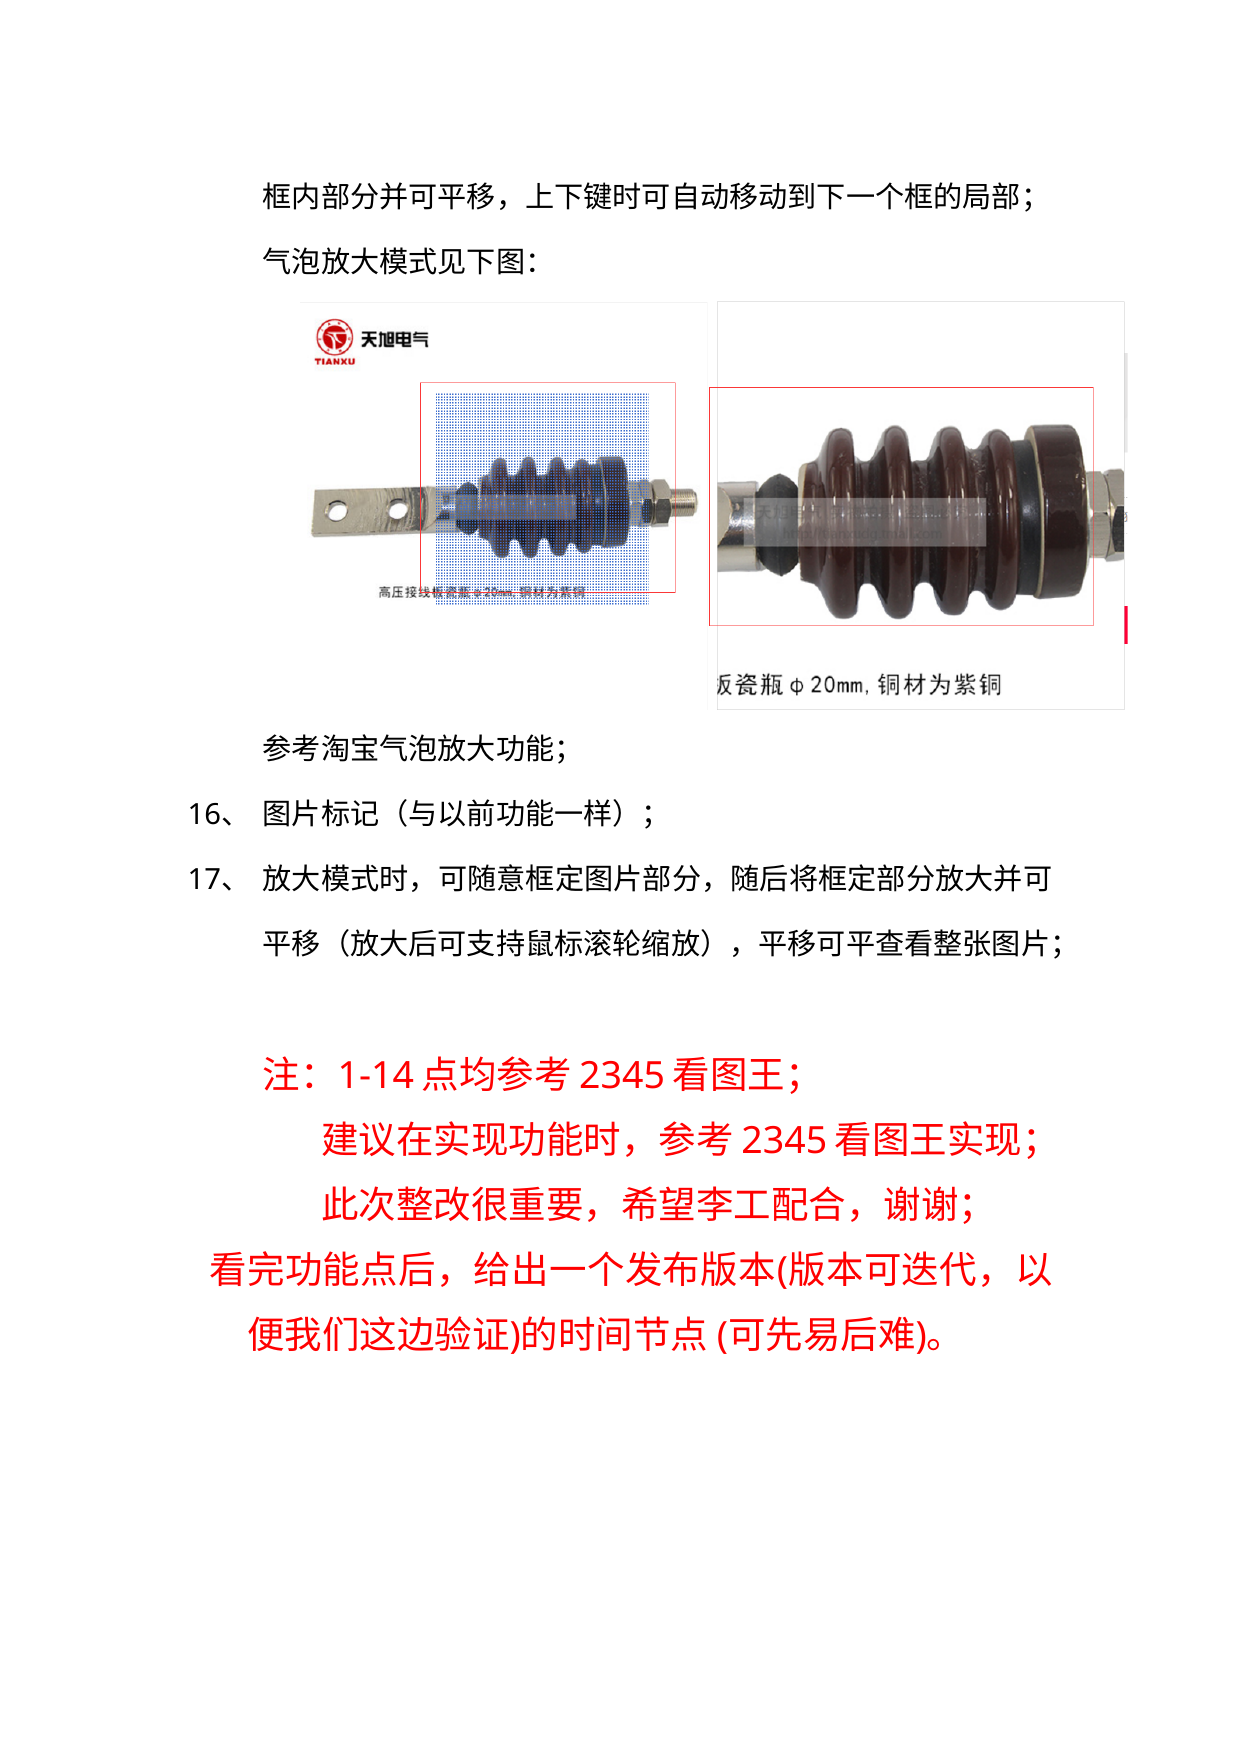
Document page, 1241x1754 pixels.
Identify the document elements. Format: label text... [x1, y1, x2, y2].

list 放大模式时，可随意框定图片部分，随后将框定部分放大并可平移（放大后可支持鼠标滚轮缩放），平移可平查看整张图片； [187, 844, 1053, 974]
list 此次整改很重要，希望李工配合，谢谢； [262, 1169, 1053, 1234]
list 参考淘宝气泡放大功能； [262, 714, 1053, 779]
picture [262, 292, 1128, 710]
list 图片标记（与以前功能一样）； [187, 779, 1053, 844]
list 气泡放大模式见下图： [262, 227, 1053, 292]
list 注：1-14点均参考2345看图王； [262, 1039, 1053, 1104]
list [187, 162, 1053, 227]
list 看完功能点后，给出一个发布版本(版本可迭代，以便我们这边验证)的时间节点 (可先易后难)。 [209, 1234, 1053, 1364]
list 建议在实现功能时，参考2345看图王实现； [262, 1104, 1053, 1169]
